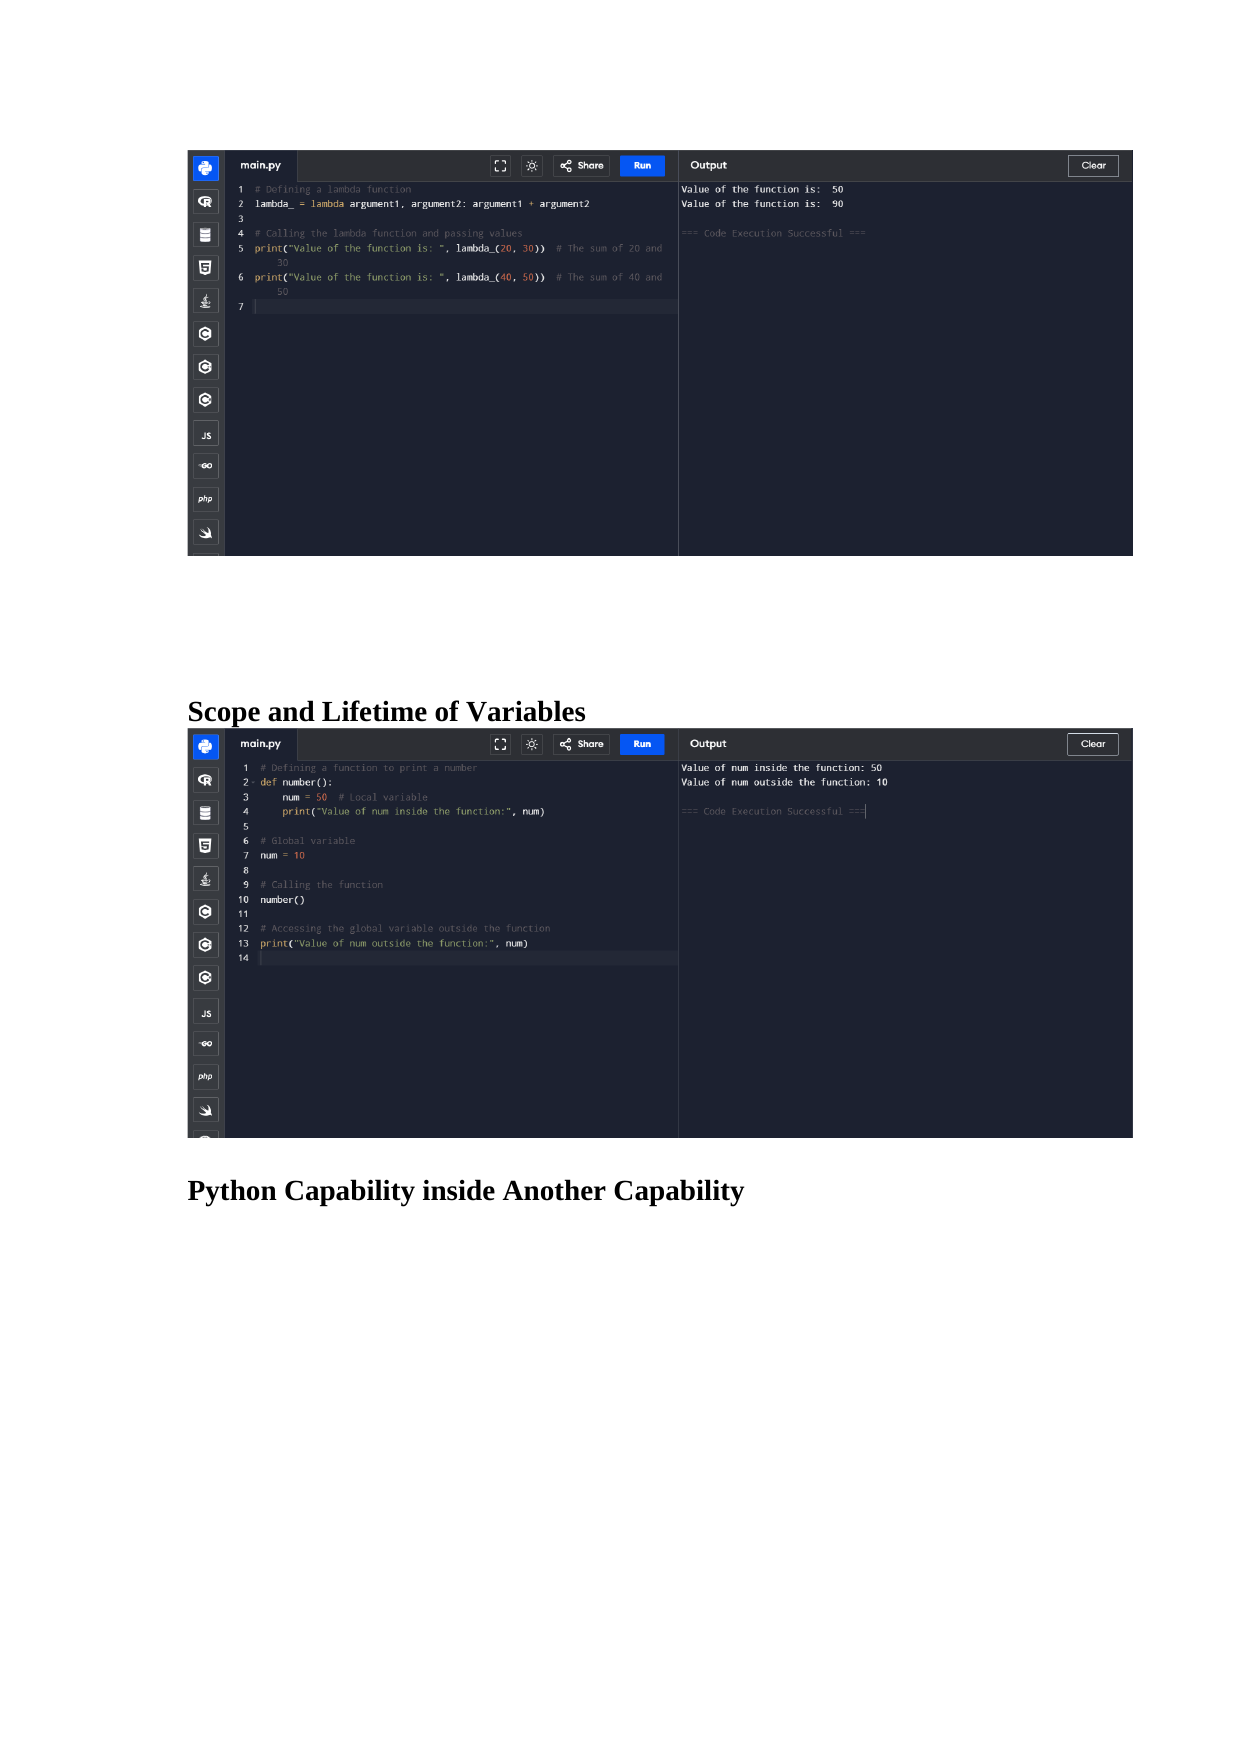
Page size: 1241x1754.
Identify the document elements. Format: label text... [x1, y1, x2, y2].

text Scope and Lifetime of Variables [187, 694, 1090, 728]
text Python Capability inside Another Capability [187, 1173, 1090, 1207]
picture [187, 150, 1133, 556]
picture [187, 728, 1133, 1138]
